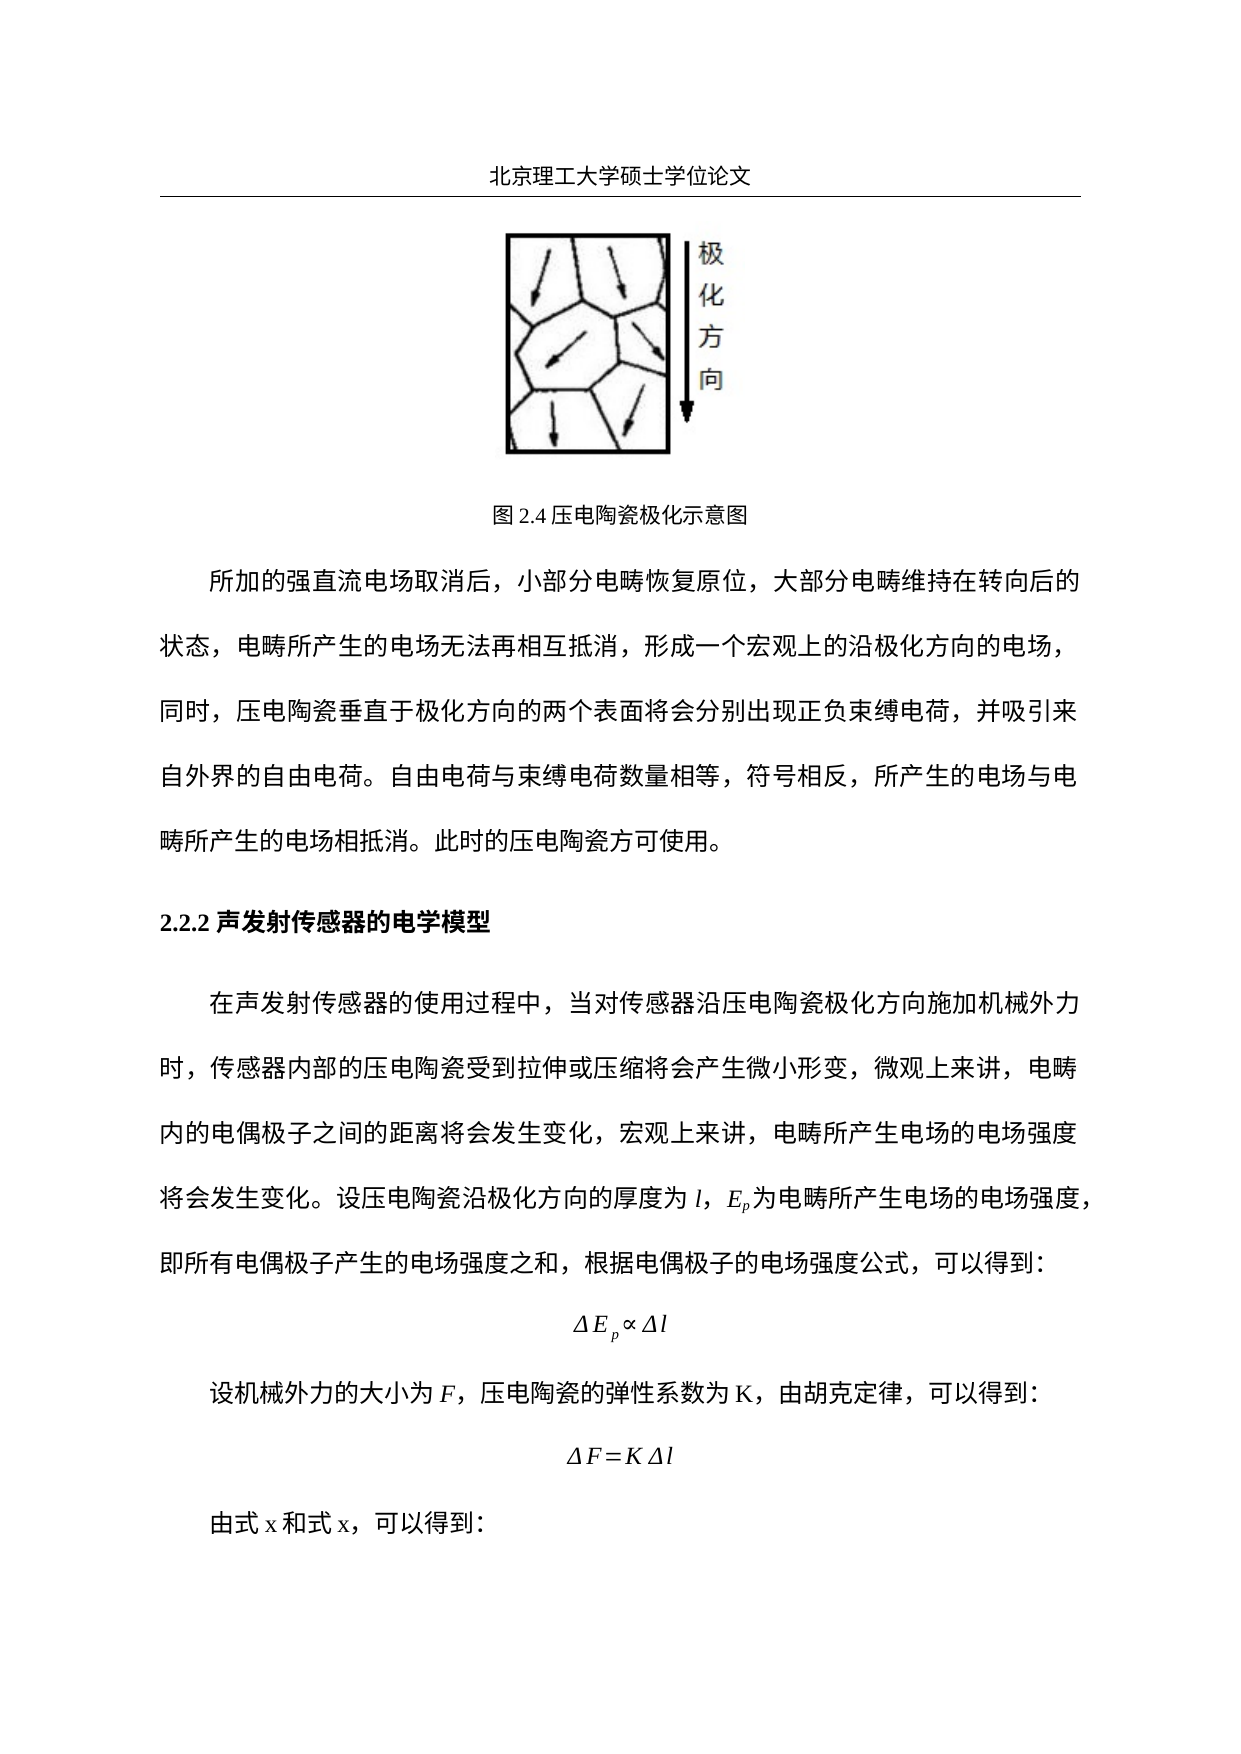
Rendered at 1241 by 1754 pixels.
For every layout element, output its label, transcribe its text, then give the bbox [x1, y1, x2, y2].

picture [495, 221, 745, 468]
text 在声发射传感器的使用过程中，当对传感器沿压电陶瓷极化方向施加机械外力时，传感器内部的压电陶瓷受到拉伸或压缩将会产生微小形变，微观上来讲，电畴内的电偶极子之间的距离将会发生变化，宏观上来讲，电畴所产生电场的电场强度将会发生变化。设压电陶瓷沿极化方向的厚度为l，Ep为电畴所产生电场的电场强度，即所有电偶极子产生的电场强度之和，根据电偶极子的电场强度公式，可以得到： [159, 969, 1081, 1294]
text 所加的强直流电场取消后，小部分电畴恢复原位，大部分电畴维持在转向后的状态，电畴所产生的电场无法再相互抵消，形成一个宏观上的沿极化方向的电场，同时，压电陶瓷垂直于极化方向的两个表面将会分别出现正负束缚电荷，并吸引来自外界的自由电荷。自由电荷与束缚电荷数量相等，符号相反，所产生的电场与电畴所产生的电场相抵消。此时的压电陶瓷方可使用。 [159, 547, 1081, 872]
text 图 2.4 压电陶瓷极化示意图 [159, 498, 1081, 531]
text 设机械外力的大小为F，压电陶瓷的弹性系数为K，由胡克定律，可以得到： [159, 1359, 1081, 1424]
text 2.2.2 声发射传感器的电学模型 [159, 888, 1081, 953]
text 由式x和式x，可以得到： [159, 1489, 1081, 1554]
